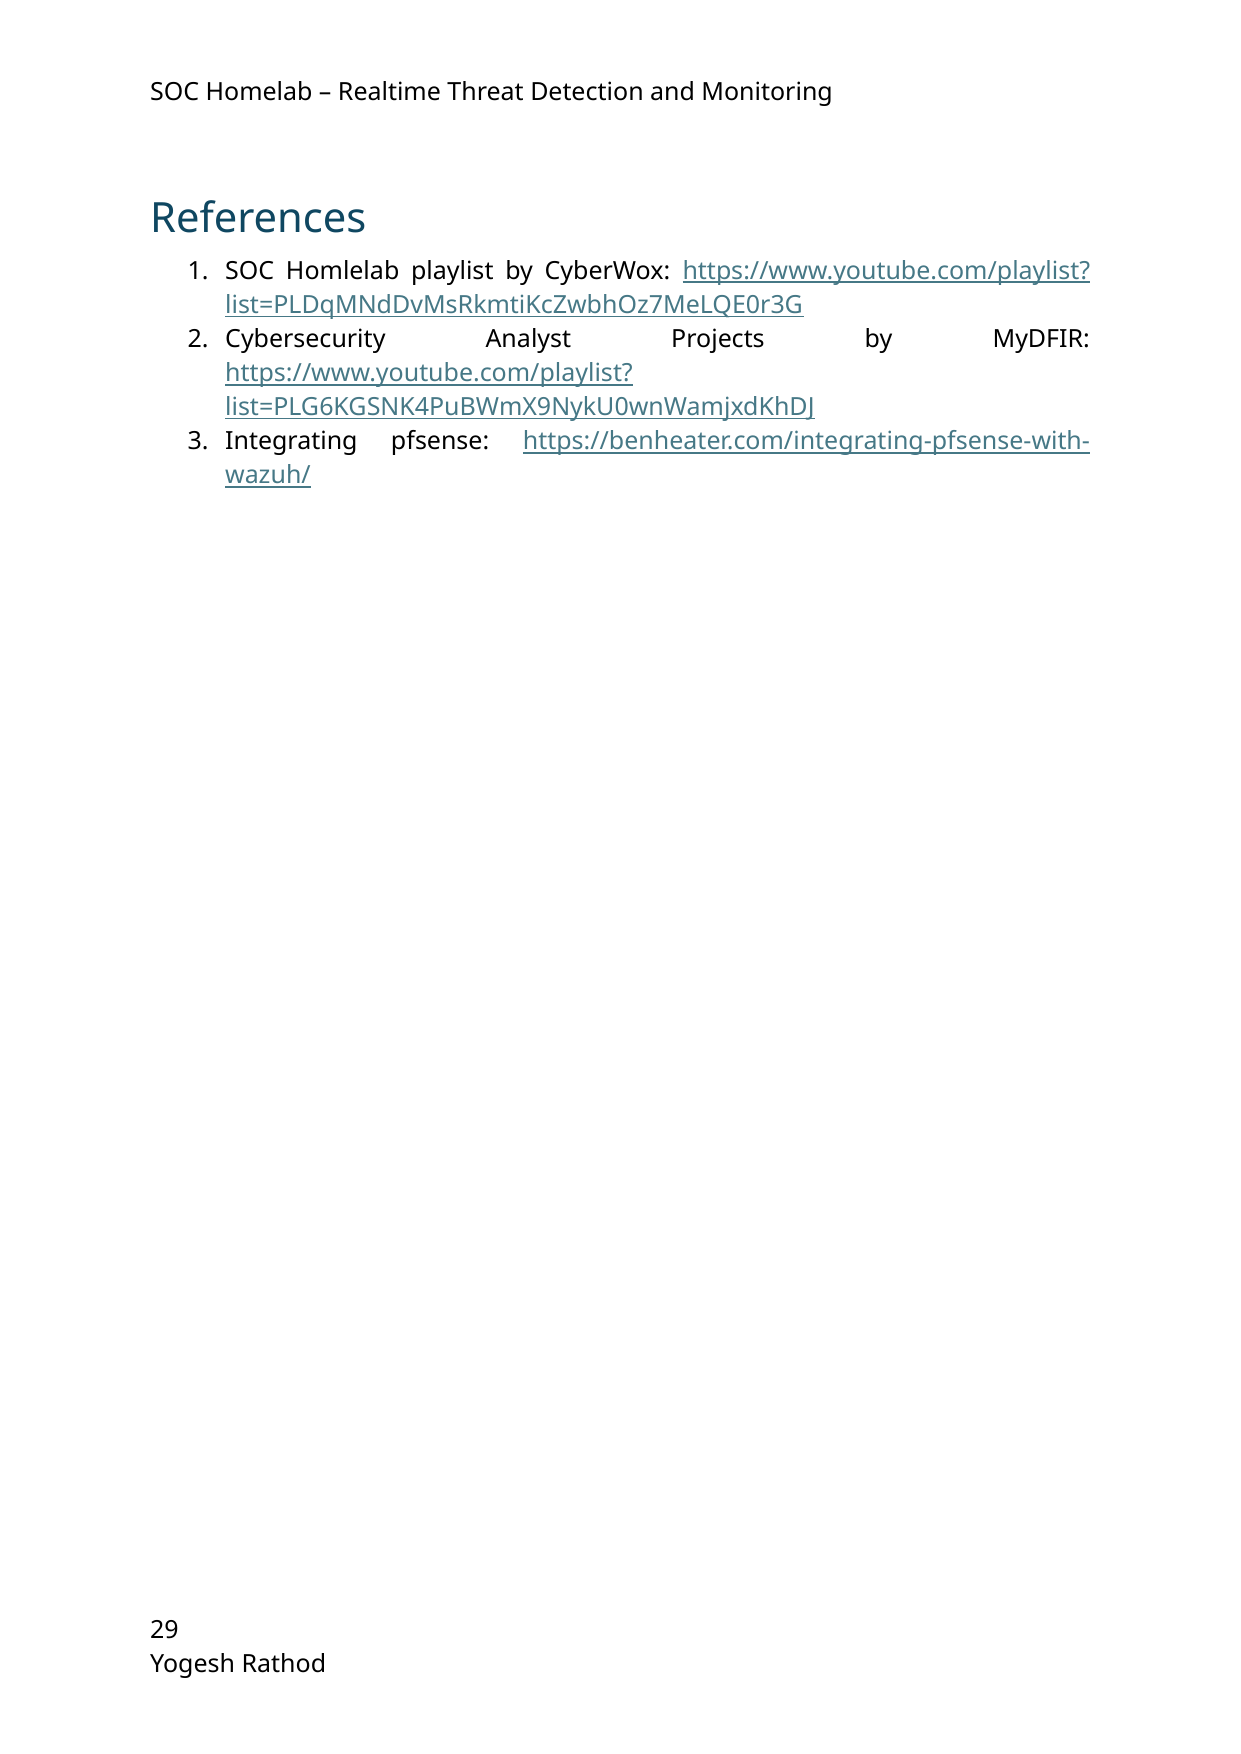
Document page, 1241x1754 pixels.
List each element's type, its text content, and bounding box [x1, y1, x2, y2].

subtitle References [150, 187, 1090, 244]
list SOC Homlelab playlist by CyberWox: https://www.youtube.com/playlist?list=PLDqMNdDvMsRkmtiKcZwbhOz7MeLQE0r3G [187, 253, 1090, 321]
list Cybersecurity Analyst Projects by MyDFIR: https://www.youtube.com/playlist?list=PLG6KGSNK4PuBWmX9NykU0wnWamjxdKhDJ [187, 321, 1090, 423]
list Integrating pfsense: https://benheater.com/integrating-pfsense-with-wazuh/ [187, 423, 1090, 491]
